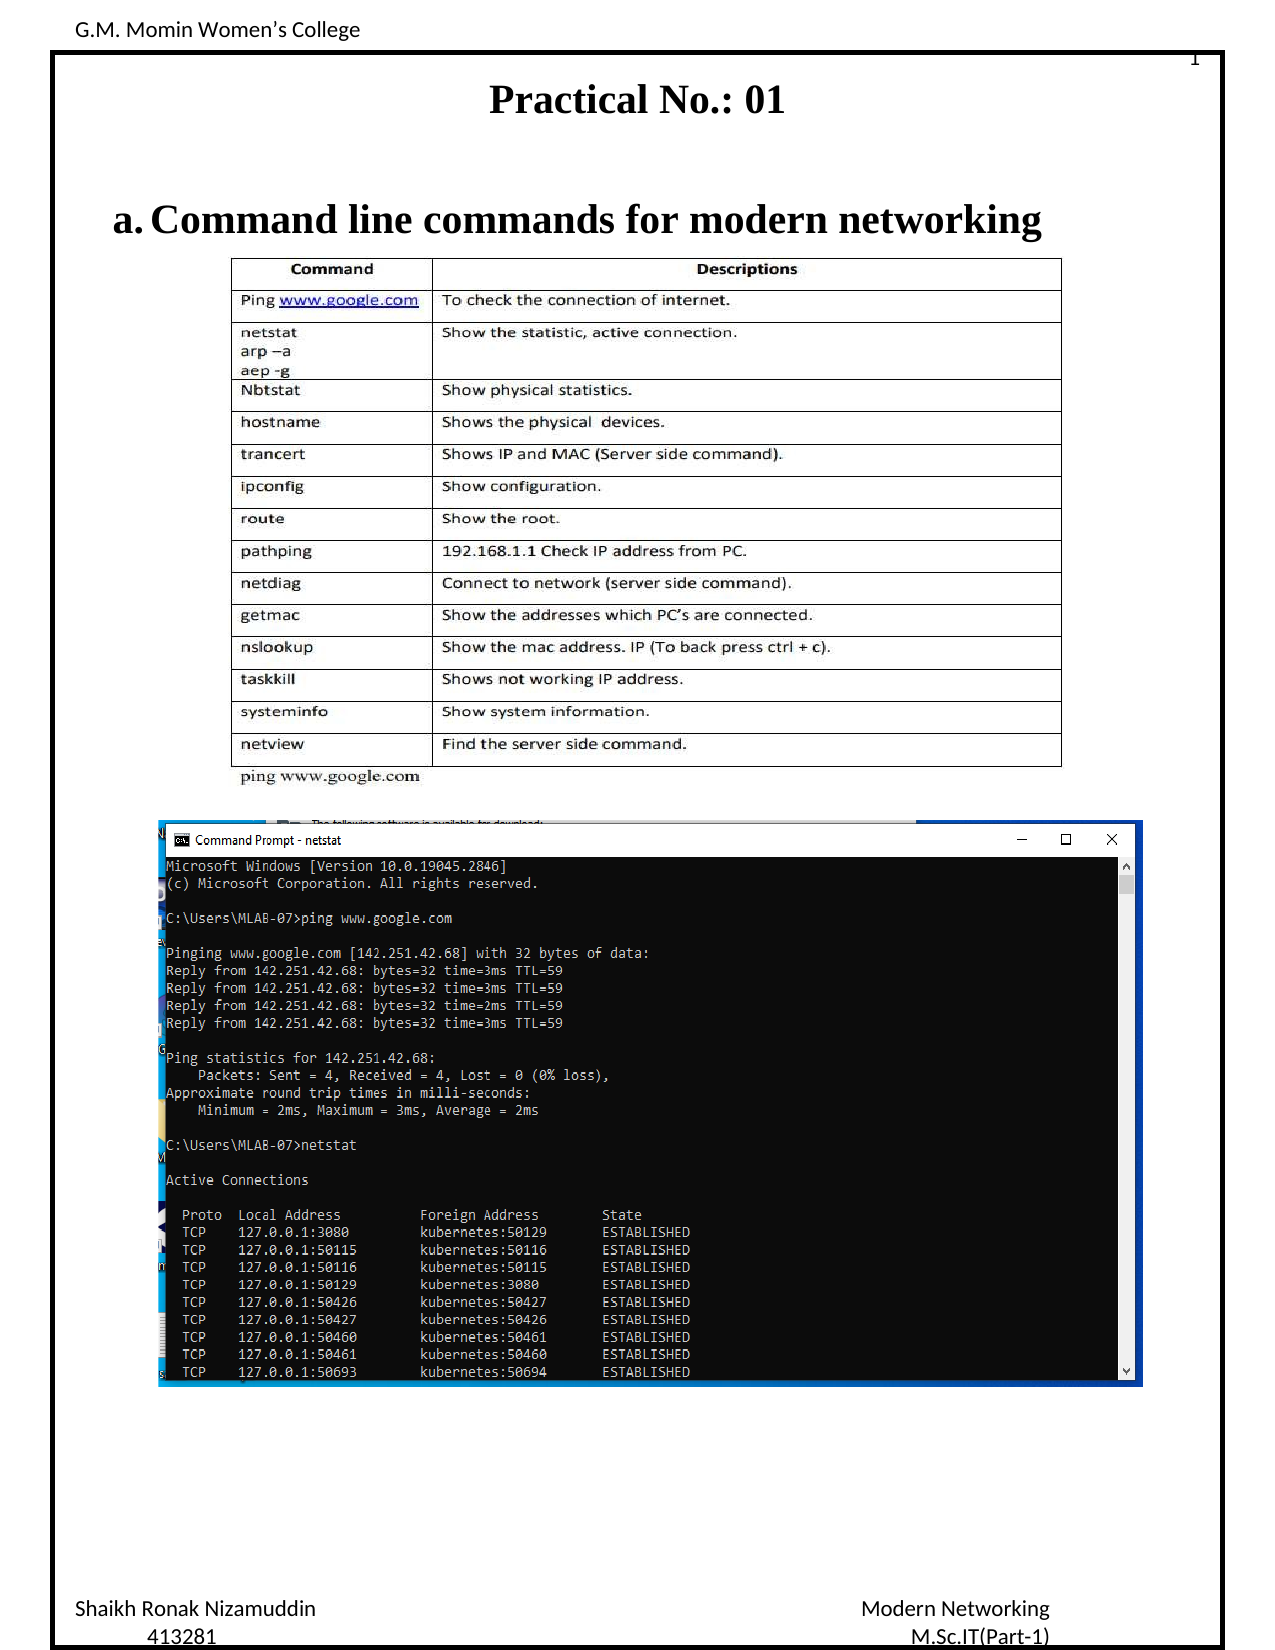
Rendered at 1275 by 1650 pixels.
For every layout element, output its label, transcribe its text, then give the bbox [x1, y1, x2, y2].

text Practical No.: 01 [75, 75, 1200, 123]
list Command line commands for modern networking [112, 195, 1200, 243]
picture [228, 256, 1065, 787]
picture [158, 820, 1143, 1387]
